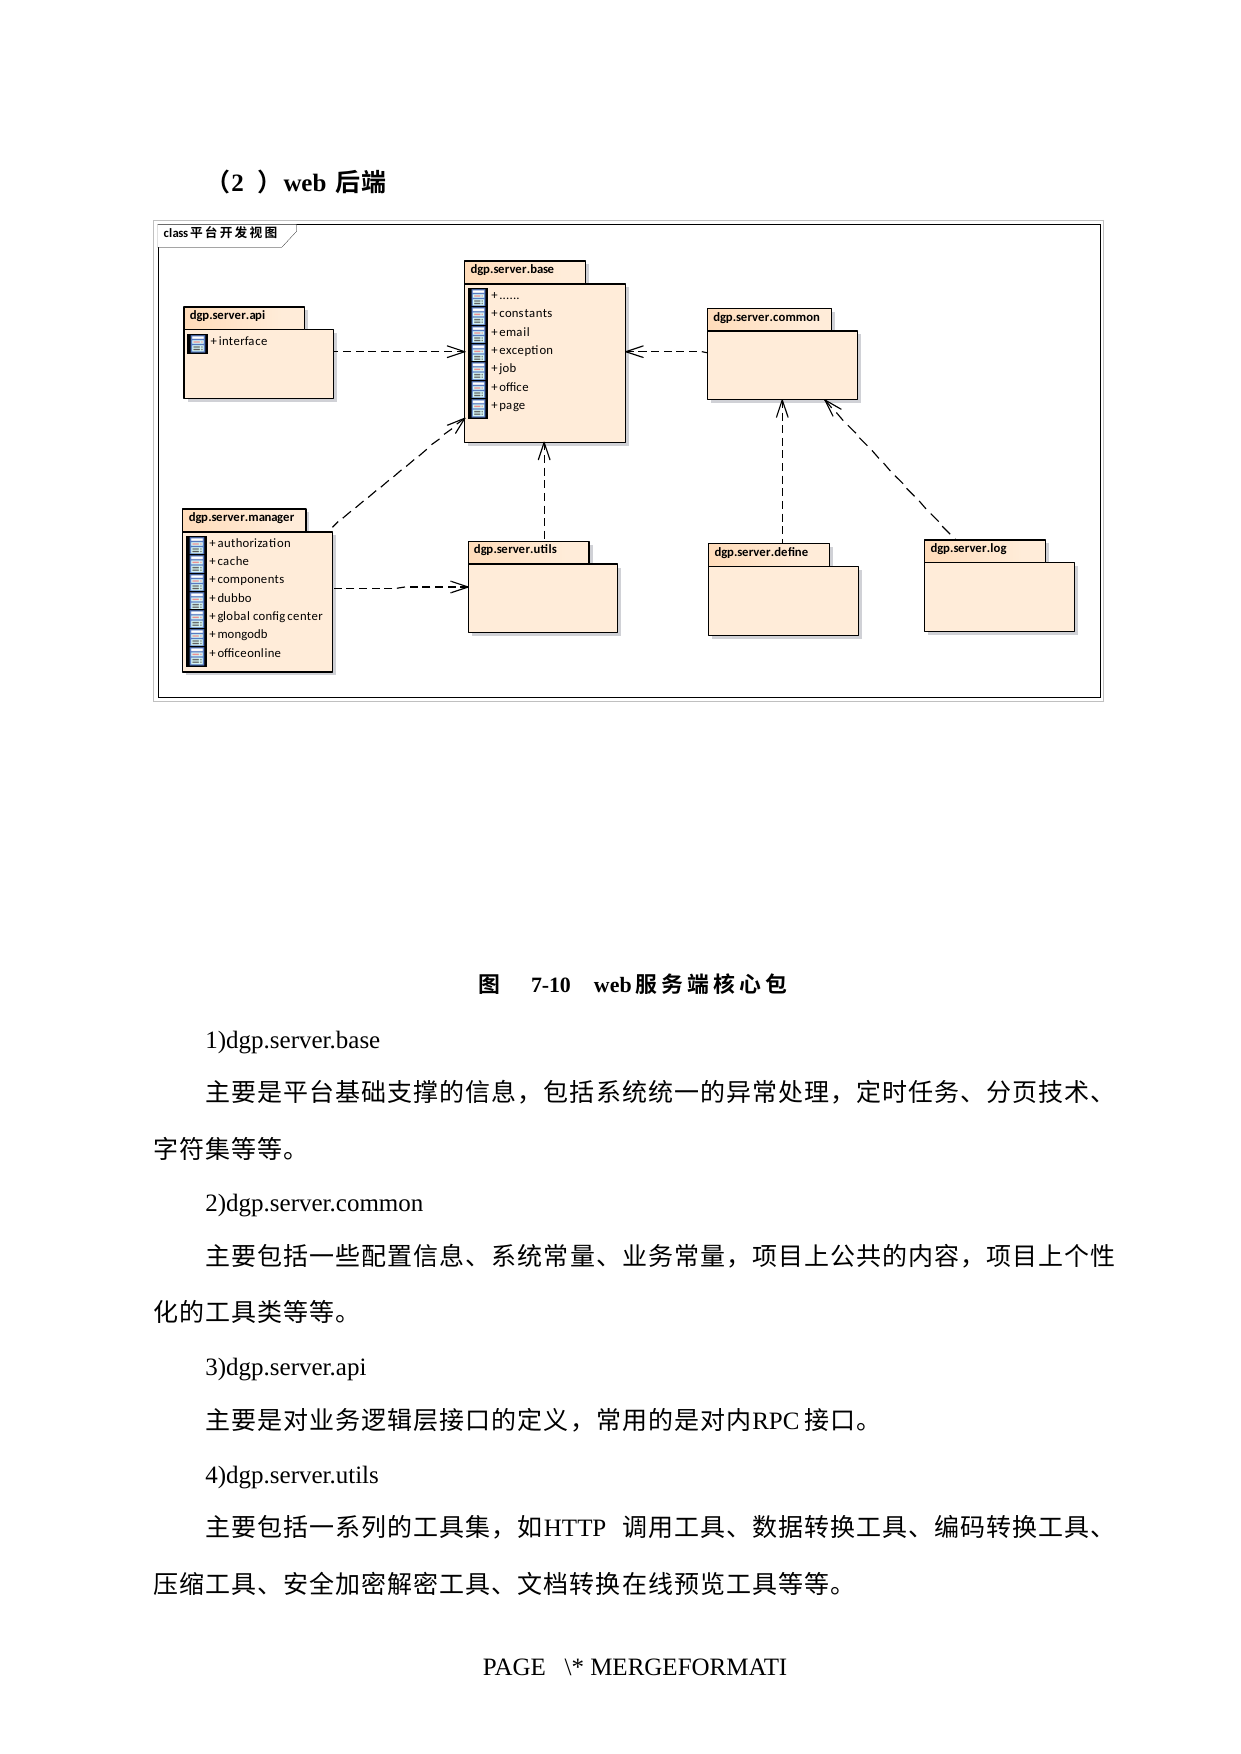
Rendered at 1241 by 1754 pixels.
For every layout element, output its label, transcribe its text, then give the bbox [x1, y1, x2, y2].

text 1)dgp.server.base [153, 1020, 1117, 1058]
text （2）web后端 [153, 161, 1117, 199]
text 主要包括一些配置信息、系统常量、业务常量，项目上公共的内容，项目上个性化的工具类等等。 [153, 1236, 1117, 1330]
text 4)dgp.server.utils [153, 1455, 1117, 1493]
text 2)dgp.server.common [153, 1184, 1117, 1222]
text 3)dgp.server.api [153, 1348, 1117, 1385]
text 主要包括一系列的工具集，如HTTP调用工具、数据转换工具、编码转换工具、压缩工具、安全加密解密工具、文档转换在线预览工具等等。 [153, 1507, 1117, 1601]
text 主要是平台基础支撑的信息，包括系统统一的异常处理，定时任务、分页技术、字符集等等。 [153, 1072, 1117, 1166]
text 图 7-2 web服务端核心包 [153, 964, 1117, 1002]
text 主要是对业务逻辑层接口的定义，常用的是对内RPC接口。 [153, 1400, 1117, 1437]
